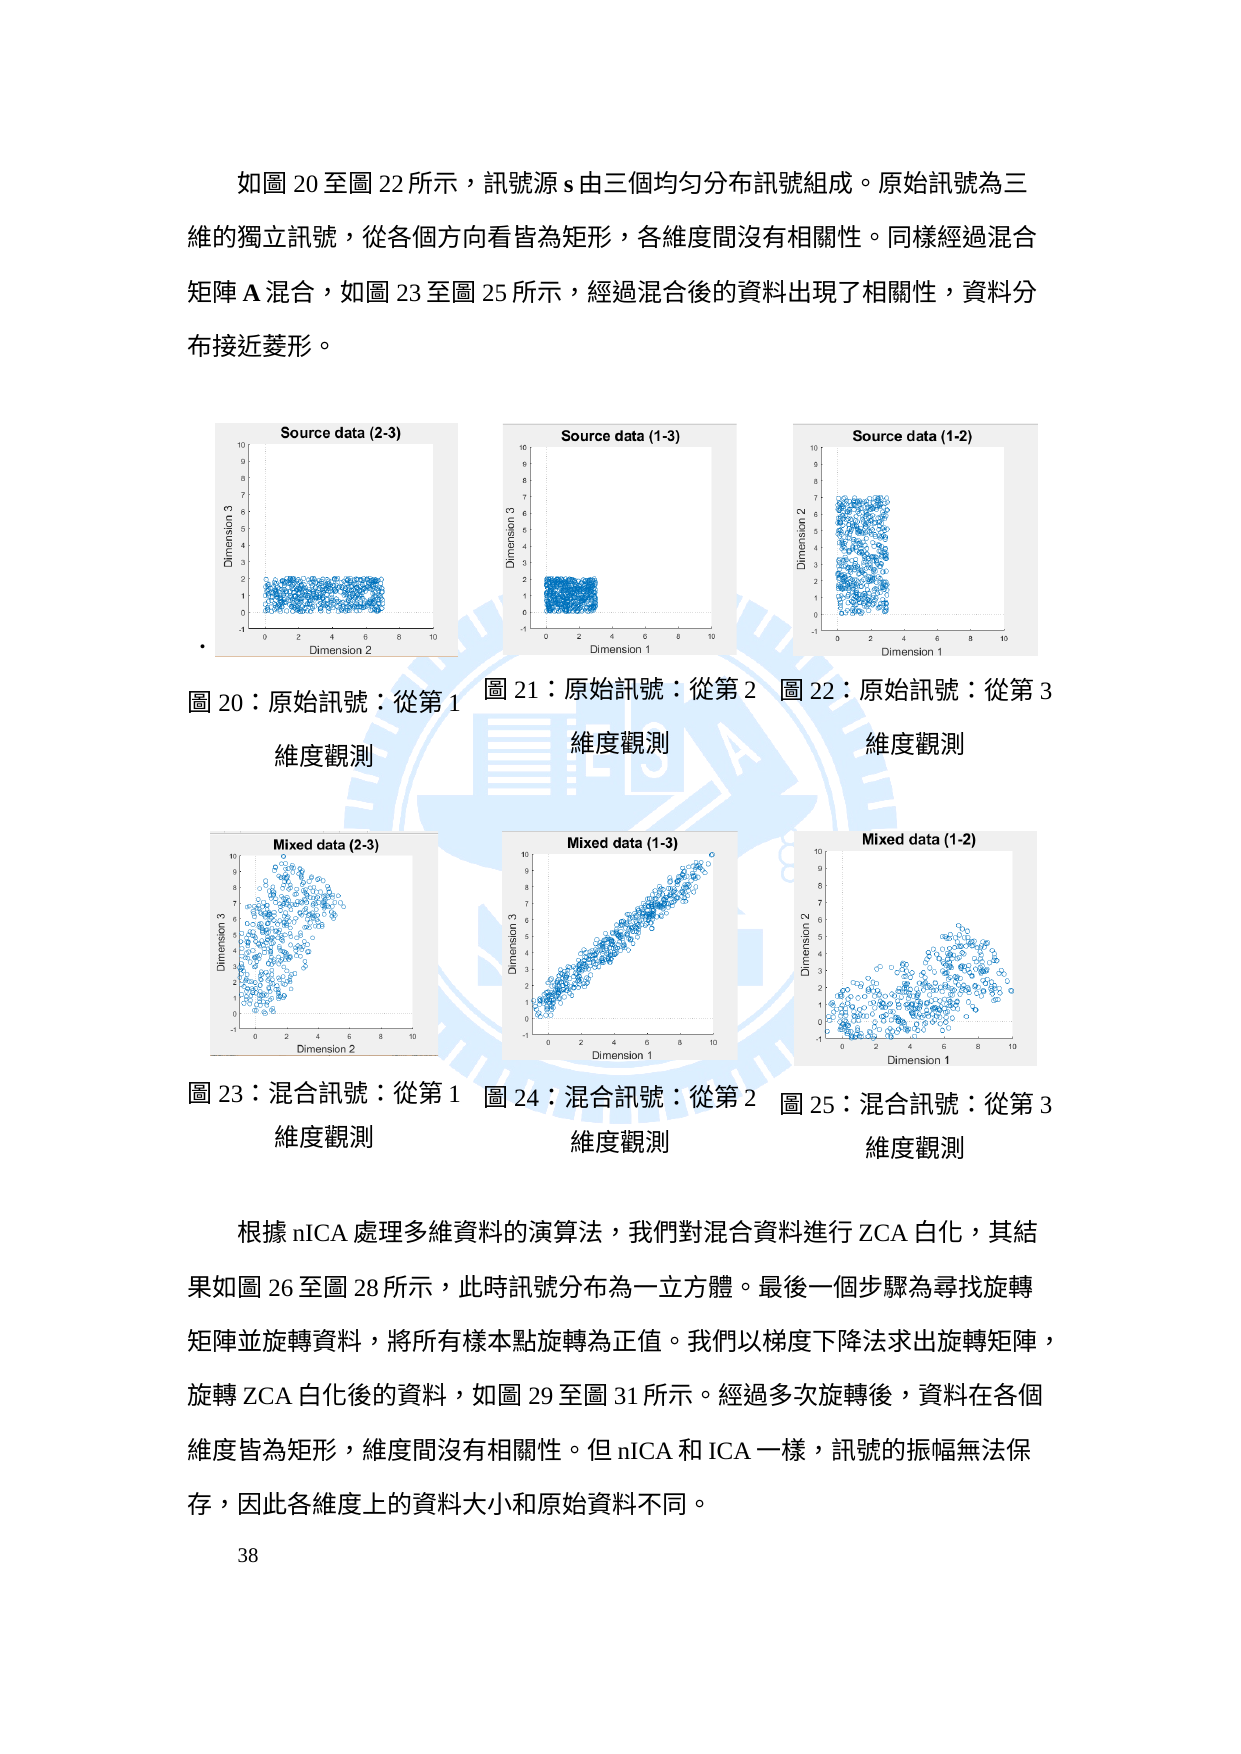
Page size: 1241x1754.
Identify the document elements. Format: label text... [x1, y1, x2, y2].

picture [794, 831, 1037, 1066]
picture [210, 831, 439, 1056]
table_header ． 圖 21：原始訊號：從第1維度觀測 [176, 424, 472, 787]
picture [502, 831, 738, 1060]
picture [215, 423, 458, 657]
picture [502, 423, 737, 655]
picture [793, 423, 1038, 656]
